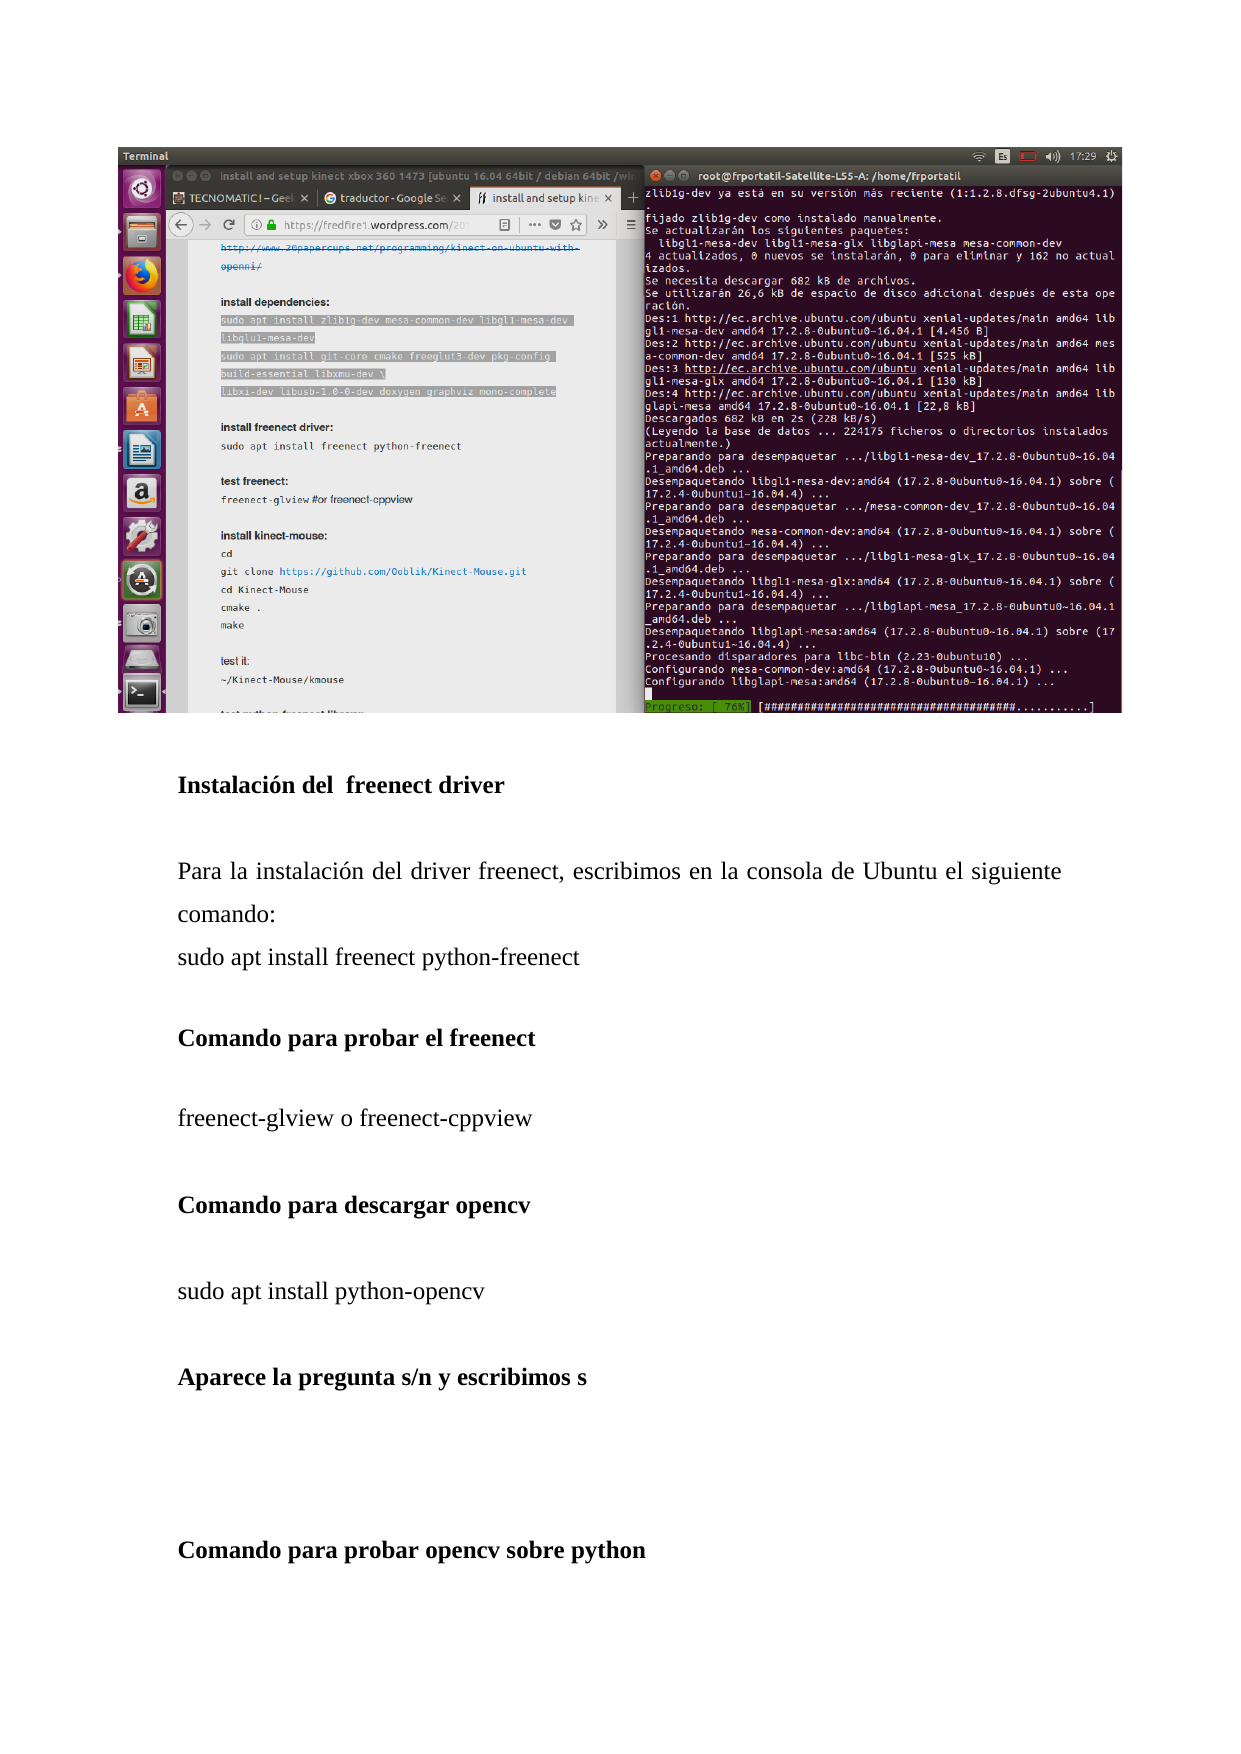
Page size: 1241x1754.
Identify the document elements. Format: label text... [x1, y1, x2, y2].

text Comando para probar el freenect [177, 1023, 1063, 1052]
text Aparece la pregunta s/n y escribimos s [177, 1362, 1063, 1391]
text sudo apt install freenect python-freenect [177, 942, 1063, 971]
text Instalación del freenect driver [177, 770, 1063, 798]
picture [118, 147, 1123, 713]
text Comando para descargar opencv [177, 1190, 1063, 1218]
text freenect-glview o freenect-cppview [177, 1103, 1063, 1132]
text Para la instalación del driver freenect, escribimos en la consola de Ubuntu el siguiente comando: [177, 856, 1063, 928]
text sudo apt install python-opencv [177, 1276, 1063, 1305]
text Comando para probar opencv sobre python [177, 1535, 1063, 1563]
